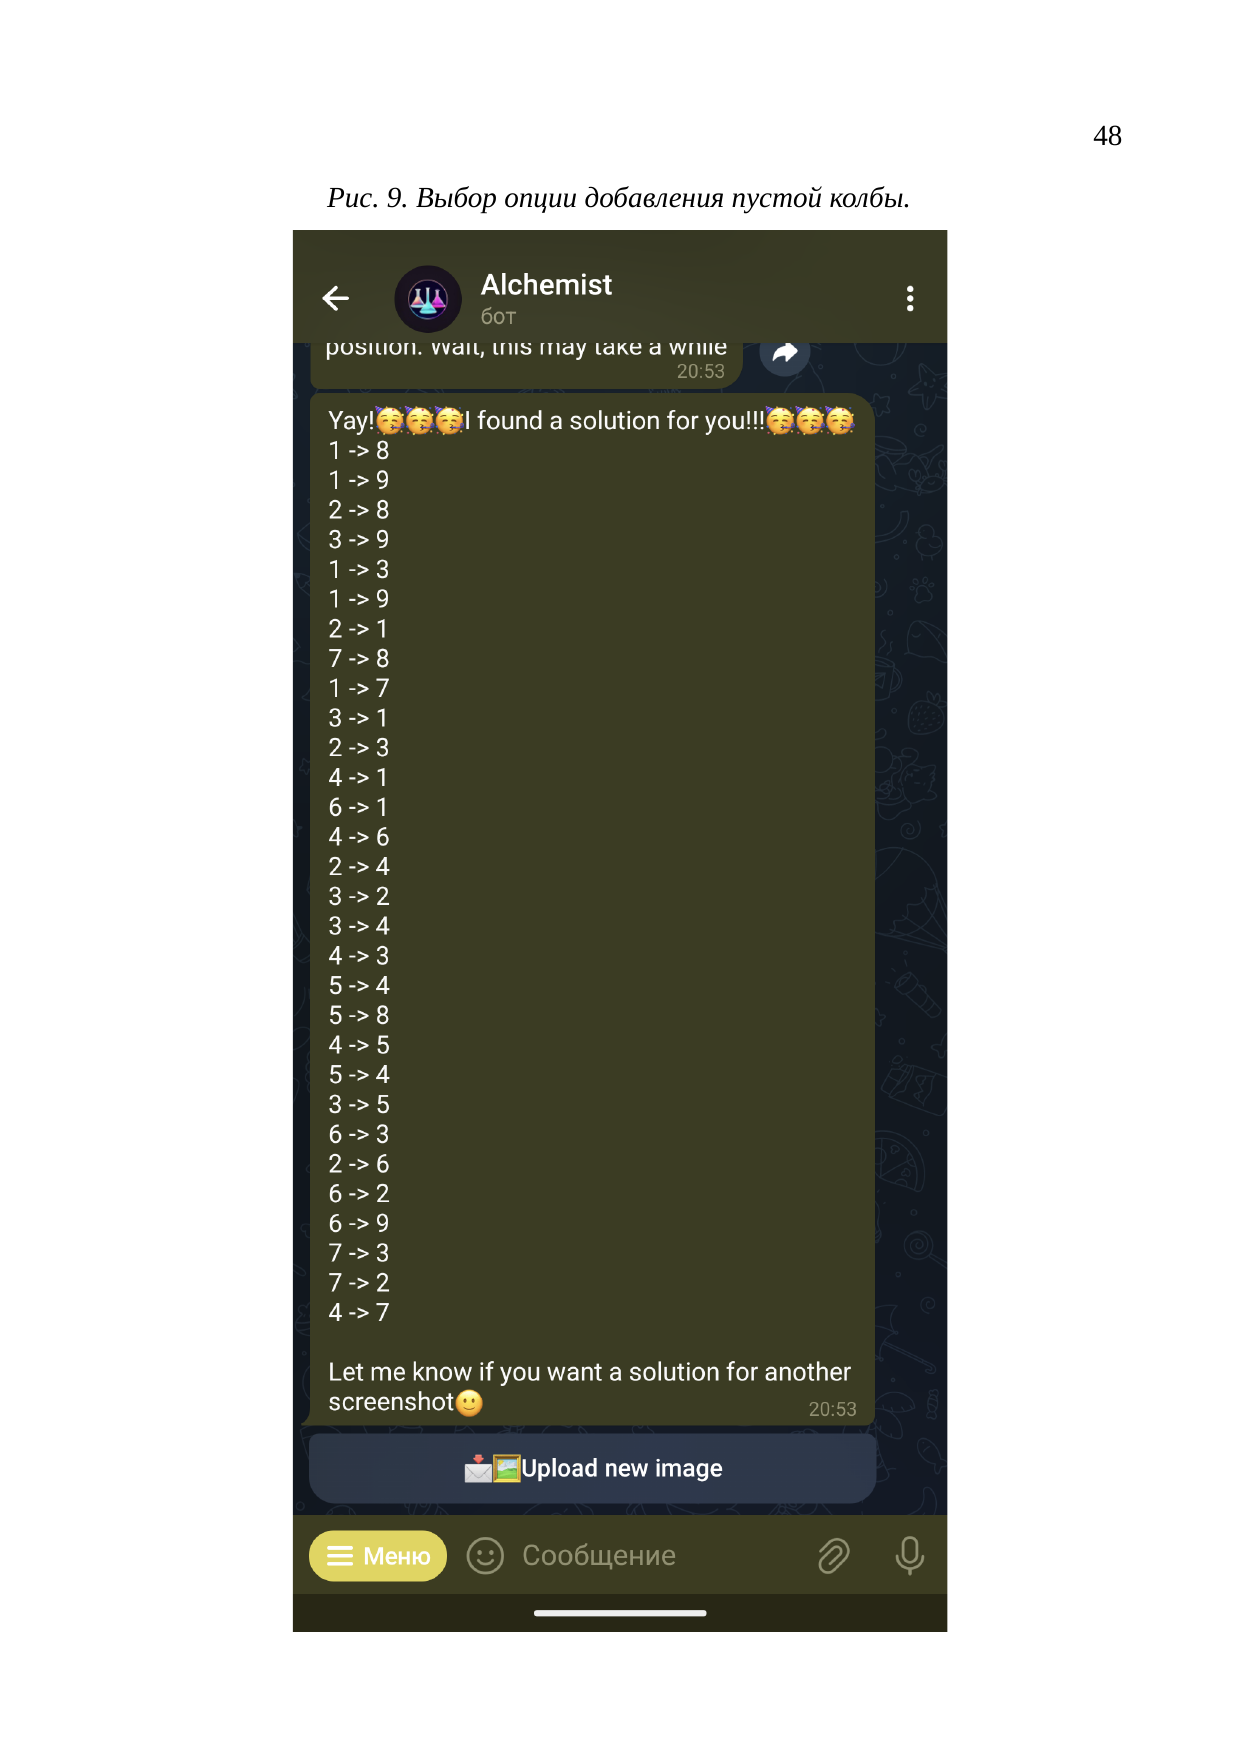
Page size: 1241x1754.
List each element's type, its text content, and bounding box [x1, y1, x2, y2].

text Рис. 9. Выбор опции добавления пустой колбы. [118, 180, 1122, 213]
picture [292, 230, 948, 1632]
